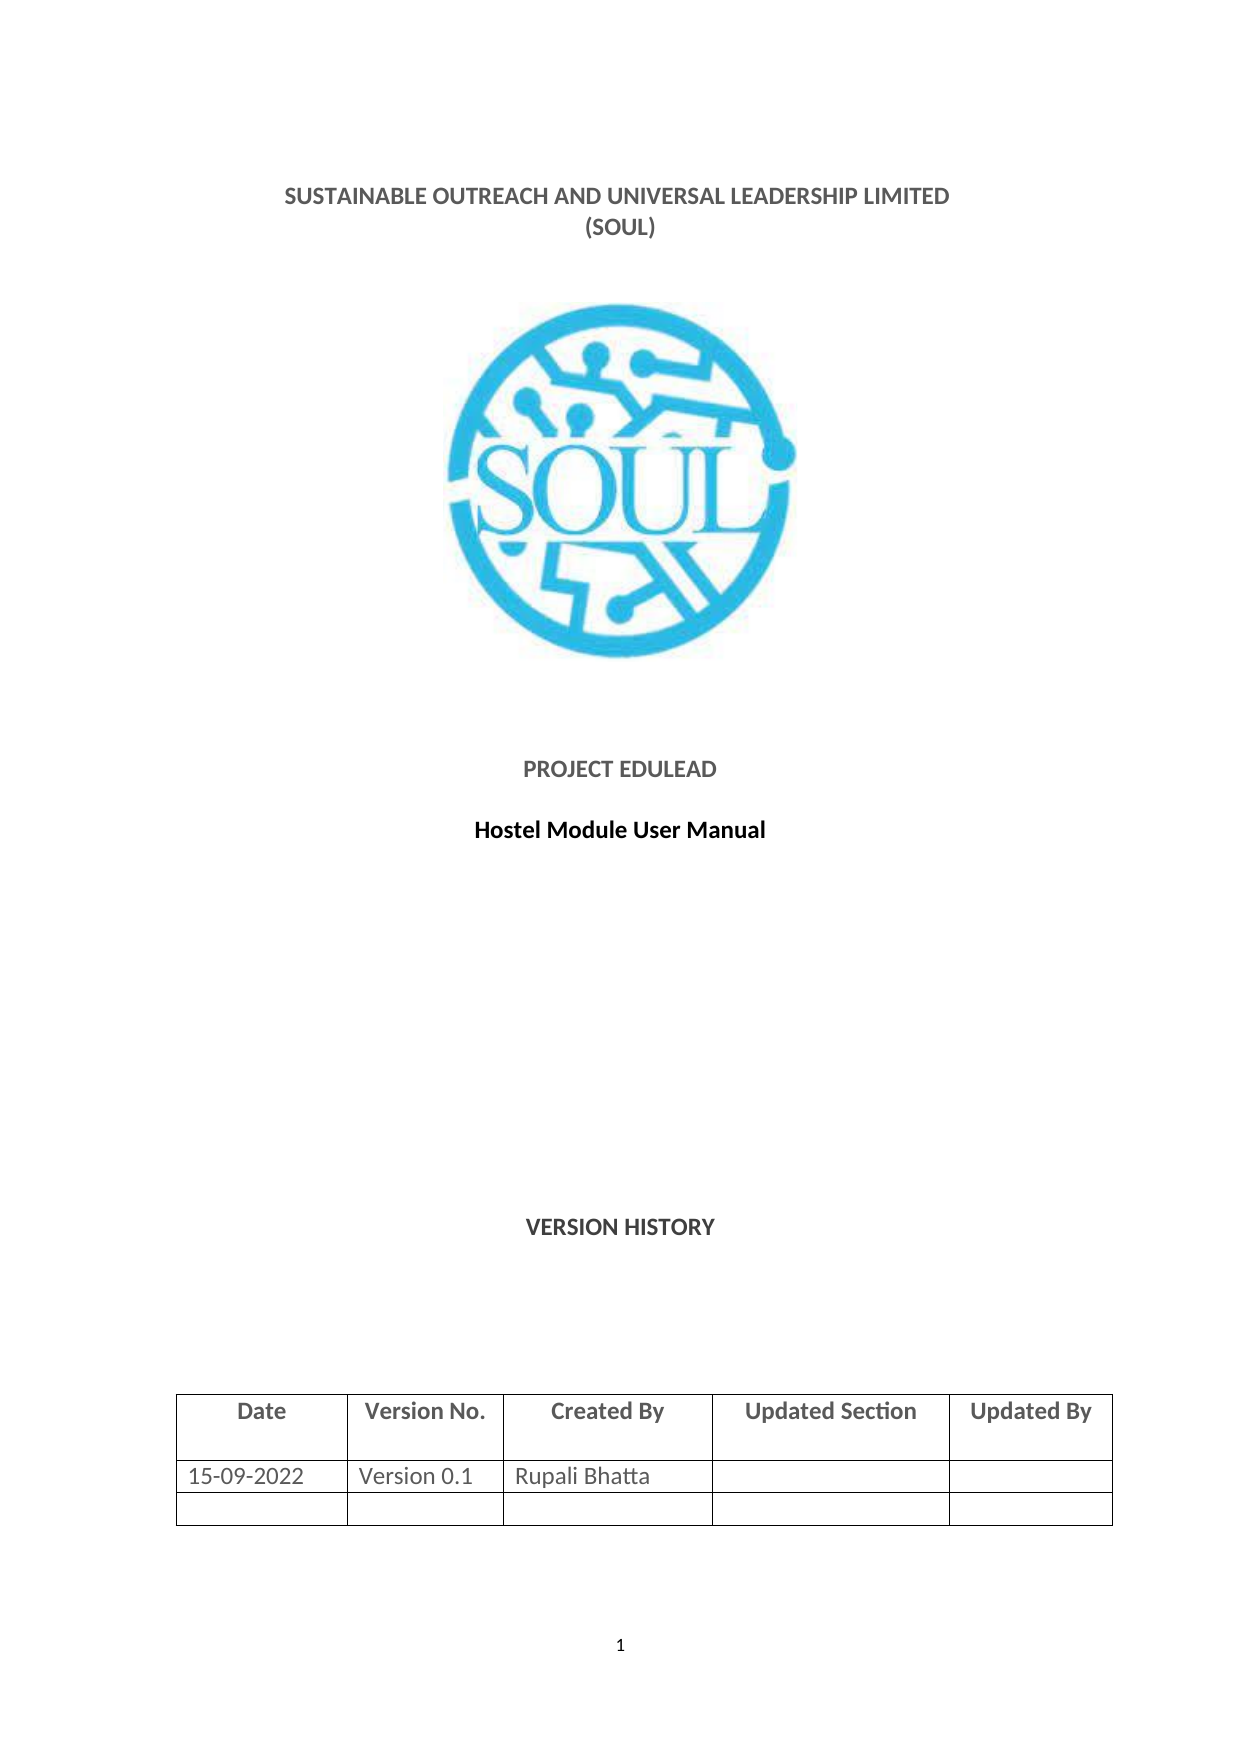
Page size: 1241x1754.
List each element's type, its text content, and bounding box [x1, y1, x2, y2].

table_header Created By [504, 1395, 712, 1459]
table_header Version No. [348, 1395, 503, 1459]
text Hostel Module User Manual [187, 814, 1053, 844]
table_cell [950, 1493, 1112, 1525]
table_cell Rupali Bhatta [504, 1461, 712, 1492]
table_cell [177, 1493, 347, 1525]
picture [443, 302, 798, 662]
table_cell [504, 1493, 712, 1525]
table_header Date [177, 1395, 347, 1459]
table_header Updated By [950, 1395, 1112, 1459]
text VERSION HISTORY [187, 1211, 1053, 1241]
table_cell [348, 1493, 503, 1525]
table_cell 15-09-2022 [177, 1461, 347, 1492]
table_cell [713, 1461, 949, 1492]
text SUSTAINABLE OUTREACH AND UNIVERSAL LEADERSHIP LIMITED (SOUL) [187, 181, 1053, 242]
table_cell [950, 1461, 1112, 1492]
table_header Updated Section [713, 1395, 949, 1459]
table_cell Version 0.1 [348, 1461, 503, 1492]
table_cell [713, 1493, 949, 1525]
text PROJECT EDULEAD [187, 753, 1053, 783]
